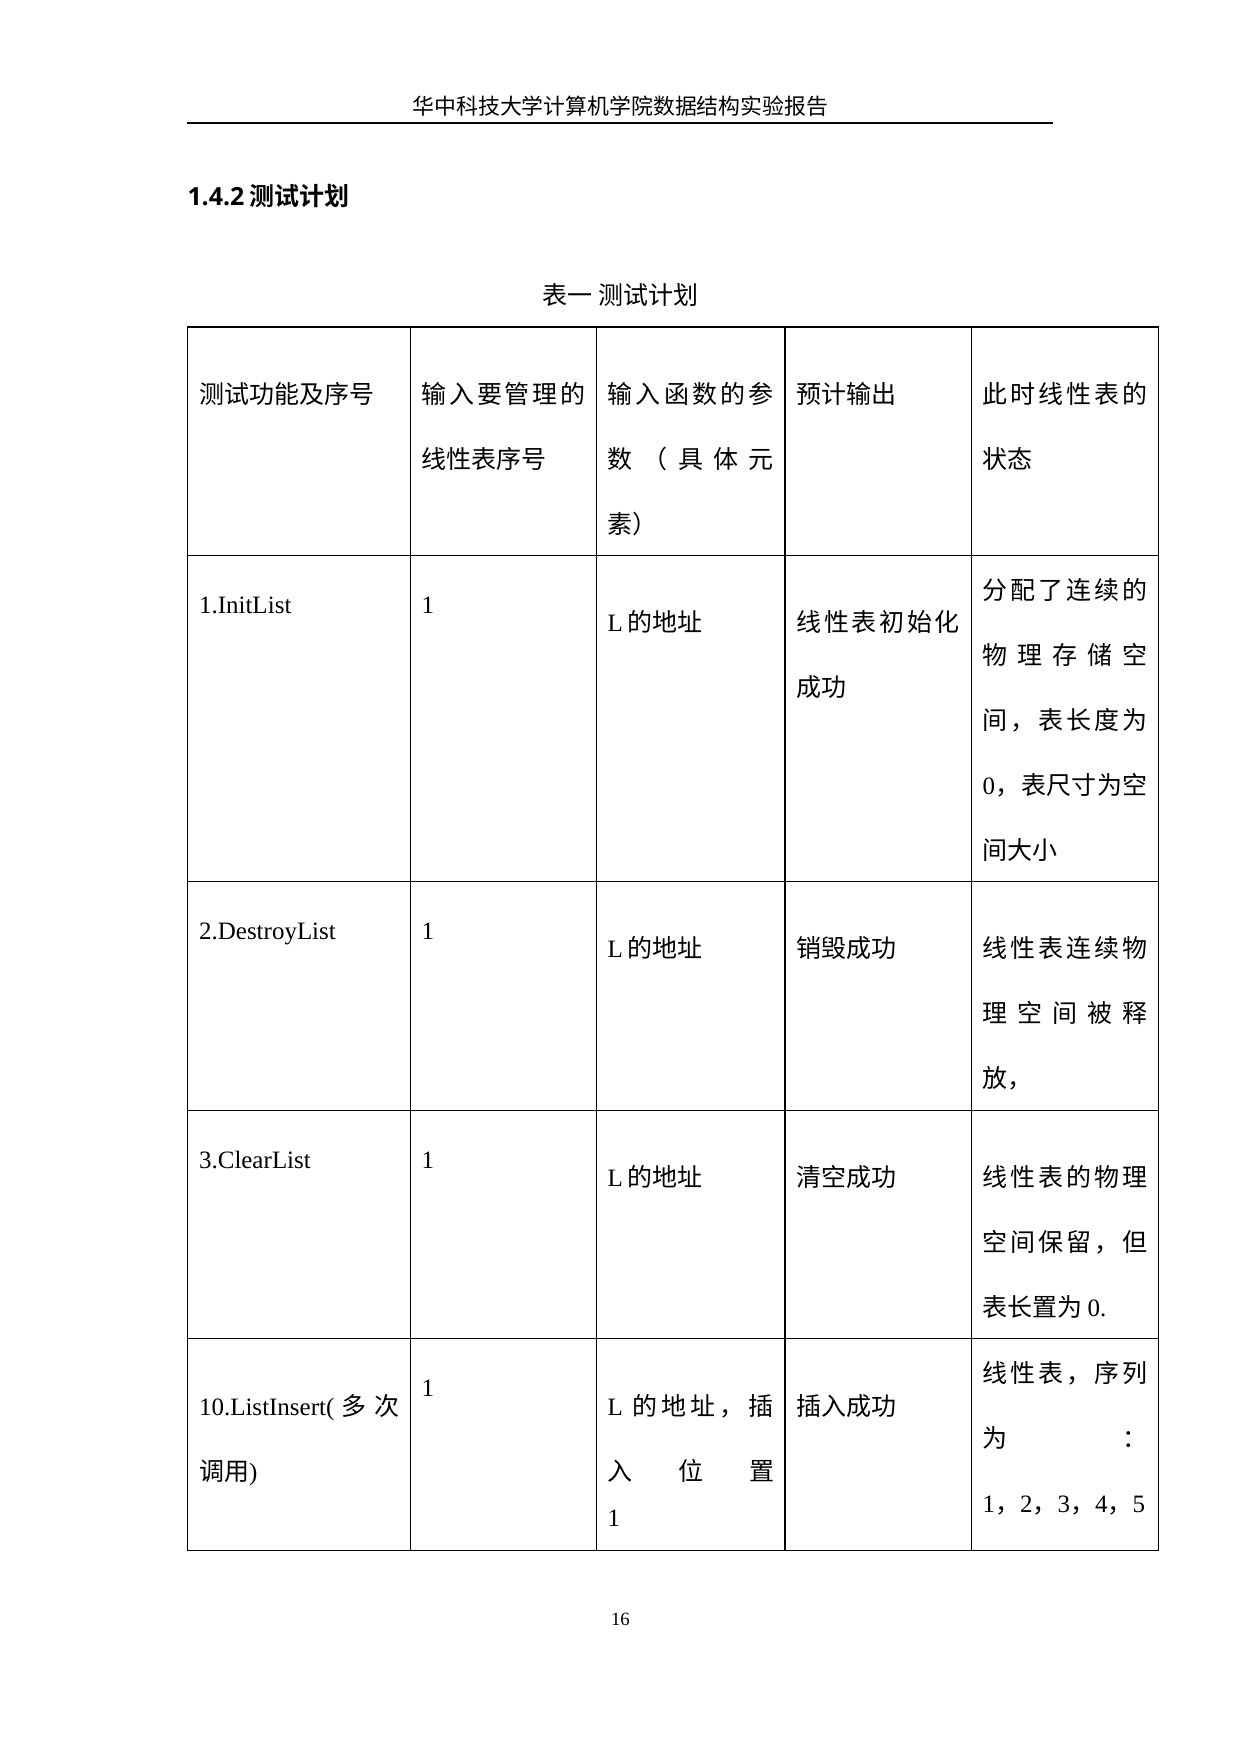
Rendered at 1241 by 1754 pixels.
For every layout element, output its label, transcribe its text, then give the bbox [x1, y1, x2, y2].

table_cell 1 [411, 1339, 596, 1550]
table_cell 线性表，序列为：1，2，3，4，5 [972, 1339, 1158, 1550]
table_header 输入函数的参数（具体元素） [597, 328, 784, 555]
table_cell 销毁成功 [786, 882, 971, 1109]
table_cell 3.ClearList [188, 1111, 410, 1338]
table_cell 线性表初始化成功 [786, 556, 971, 881]
text 表一 测试计划 [187, 261, 1053, 326]
table_cell L的地址 [597, 1111, 784, 1338]
table_cell 插入成功 [786, 1339, 971, 1550]
table_cell 1 [411, 556, 596, 881]
subtitle 1.4.2测试计划 [187, 162, 1053, 227]
table_cell 清空成功 [786, 1111, 971, 1338]
table_cell 分配了连续的物理存储空间，表长度为0，表尺寸为空间大小 [972, 556, 1158, 881]
table_header 此时线性表的状态 [972, 328, 1158, 555]
table_cell 线性表的物理空间保留，但表长置为0. [972, 1111, 1158, 1338]
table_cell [597, 1339, 784, 1550]
table_header 输入要管理的线性表序号 [411, 328, 596, 555]
table_cell 1 [411, 1111, 596, 1338]
table_header 测试功能及序号 [188, 328, 410, 555]
table_cell 10.ListInsert(多次调用) [188, 1339, 410, 1550]
table_cell 线性表连续物理空间被释放， [972, 882, 1158, 1109]
table_cell 1 [411, 882, 596, 1109]
table_cell 1.InitList [188, 556, 410, 881]
table_cell 2.DestroyList [188, 882, 410, 1109]
table_cell L的地址 [597, 556, 784, 881]
table_cell L的地址 [597, 882, 784, 1109]
table_header 预计输出 [786, 328, 971, 555]
